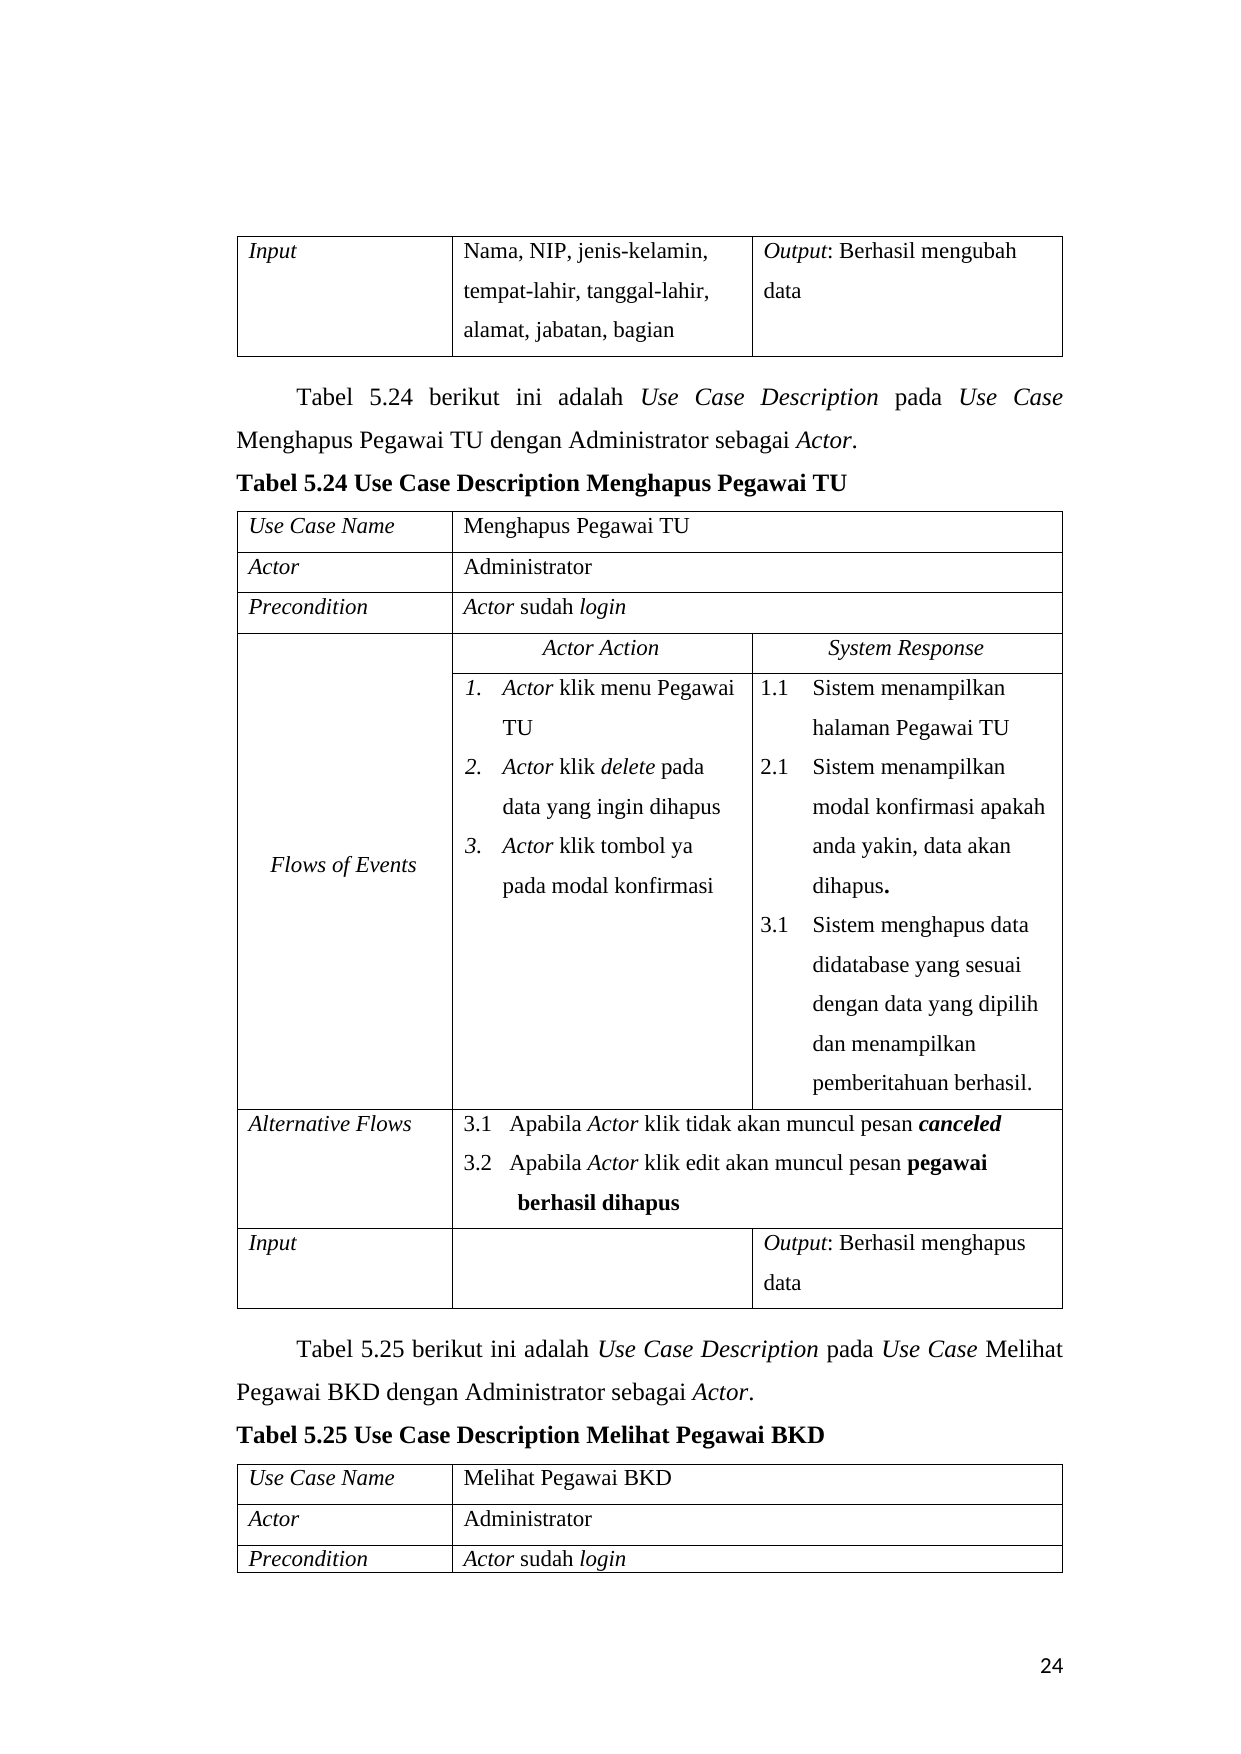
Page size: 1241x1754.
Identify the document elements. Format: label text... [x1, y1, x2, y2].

table_cell Actor klik menu Pegawai TU Actor klik delete pada data yang ingin dihapus Actor klik tombol ya pada modal konfirmasi [453, 674, 752, 1108]
table_cell Administrator [453, 1505, 1062, 1544]
table_cell System Response [753, 634, 1062, 673]
table_header Menghapus Pegawai TU [453, 512, 1062, 552]
table_cell Precondition [238, 593, 452, 633]
table_header Use Case Name [238, 1465, 452, 1504]
text Tabel 5.24 Use Case Description Menghapus Pegawai TU [236, 468, 1063, 497]
table_cell Actor sudah login [453, 1546, 1062, 1572]
text Tabel 5.25 Use Case Description Melihat Pegawai BKD [236, 1420, 1063, 1449]
table_cell Nama, NIP, jenis-kelamin, tempat-lahir, tanggal-lahir, alamat, jabatan, bagian [453, 237, 752, 356]
table_cell Administrator [453, 553, 1062, 592]
table_cell Sistem menampilkan halaman Pegawai TU Sistem menampilkan modal konfirmasi apakah anda yakin, data akan dihapus. Sistem menghapus data didatabase yang sesuai dengan data yang dipilih dan menampilkan pemberitahuan berhasil. [753, 674, 1062, 1108]
table_cell Actor [238, 553, 452, 592]
table_cell Input [238, 237, 452, 356]
table_cell Output: Berhasil mengubah data [753, 237, 1062, 356]
table_cell Input [238, 1229, 452, 1308]
table_cell Actor Action [453, 634, 752, 673]
table_cell 3.1 Apabila Actor klik tidak akan muncul pesan canceled 3.2 Apabila Actor klik edit akan muncul pesan pegawai berhasil dihapus [453, 1110, 1062, 1228]
table_header Melihat Pegawai BKD [453, 1465, 1062, 1504]
table_cell Actor sudah login [453, 593, 1062, 633]
table_header Use Case Name [238, 512, 452, 552]
text Tabel 5.25 berikut ini adalah Use Case Description pada Use Case Melihat Pegawai BKD dengan Administrator sebagai Actor. [236, 1334, 1063, 1406]
table_cell Precondition [238, 1546, 452, 1572]
text Tabel 5.24 berikut ini adalah Use Case Description pada Use Case Menghapus Pegawai TU dengan Administrator sebagai Actor. [236, 382, 1063, 454]
table_cell Alternative Flows [238, 1110, 452, 1228]
table_cell Flows of Events [238, 634, 452, 1108]
table_cell Output: Berhasil menghapus data [753, 1229, 1062, 1308]
table_cell [453, 1229, 752, 1308]
table_cell Actor [238, 1505, 452, 1544]
